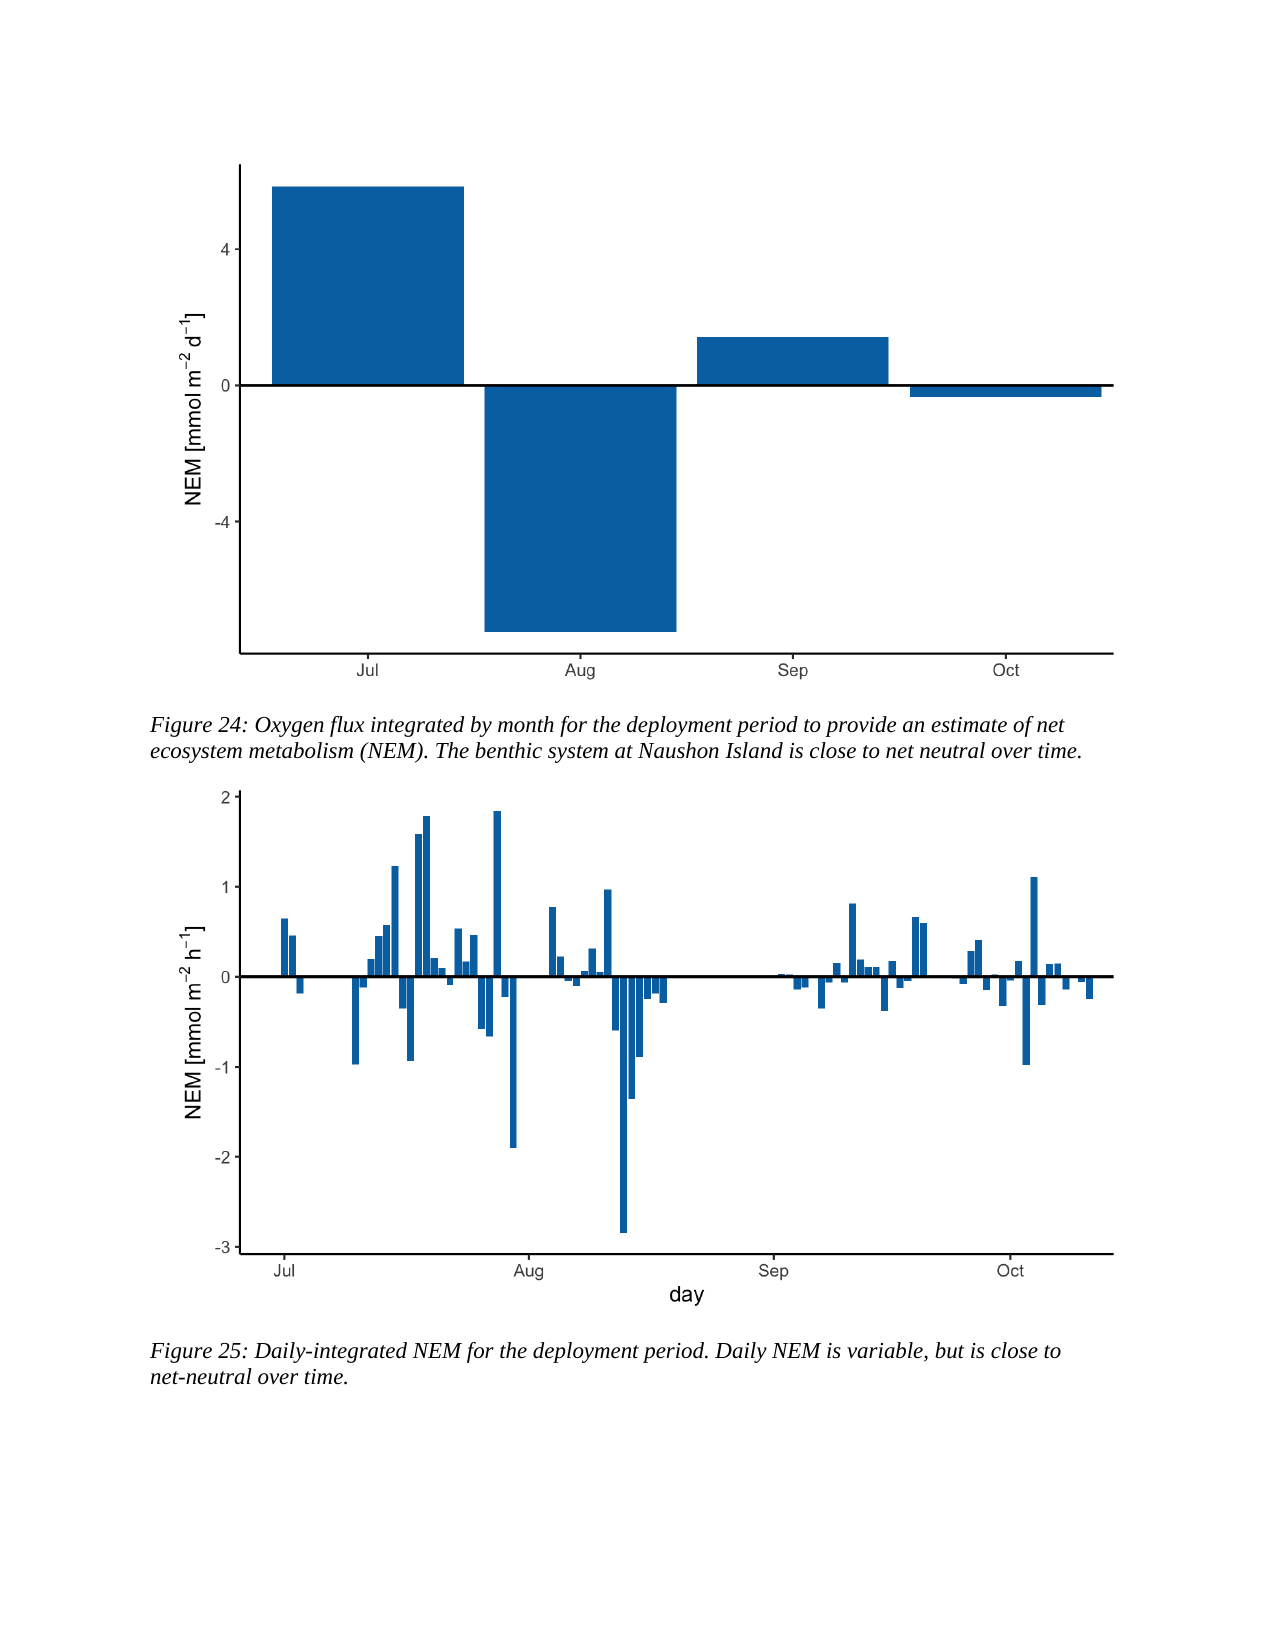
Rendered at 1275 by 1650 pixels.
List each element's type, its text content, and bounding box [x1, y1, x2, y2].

picture [168, 779, 1114, 1316]
table_header Figure 24: Oxygen flux integrated by month for the deployment period to provide an estimate of net ecosystem metabolism (NEM). The benthic system at Naushon Island is close to net neutral over time. [139, 150, 1114, 776]
picture [168, 153, 1114, 690]
table_header Figure 25: Daily-integrated NEM for the deployment period. Daily NEM is variable, but is close to net-neutral over time. [139, 776, 1114, 1402]
